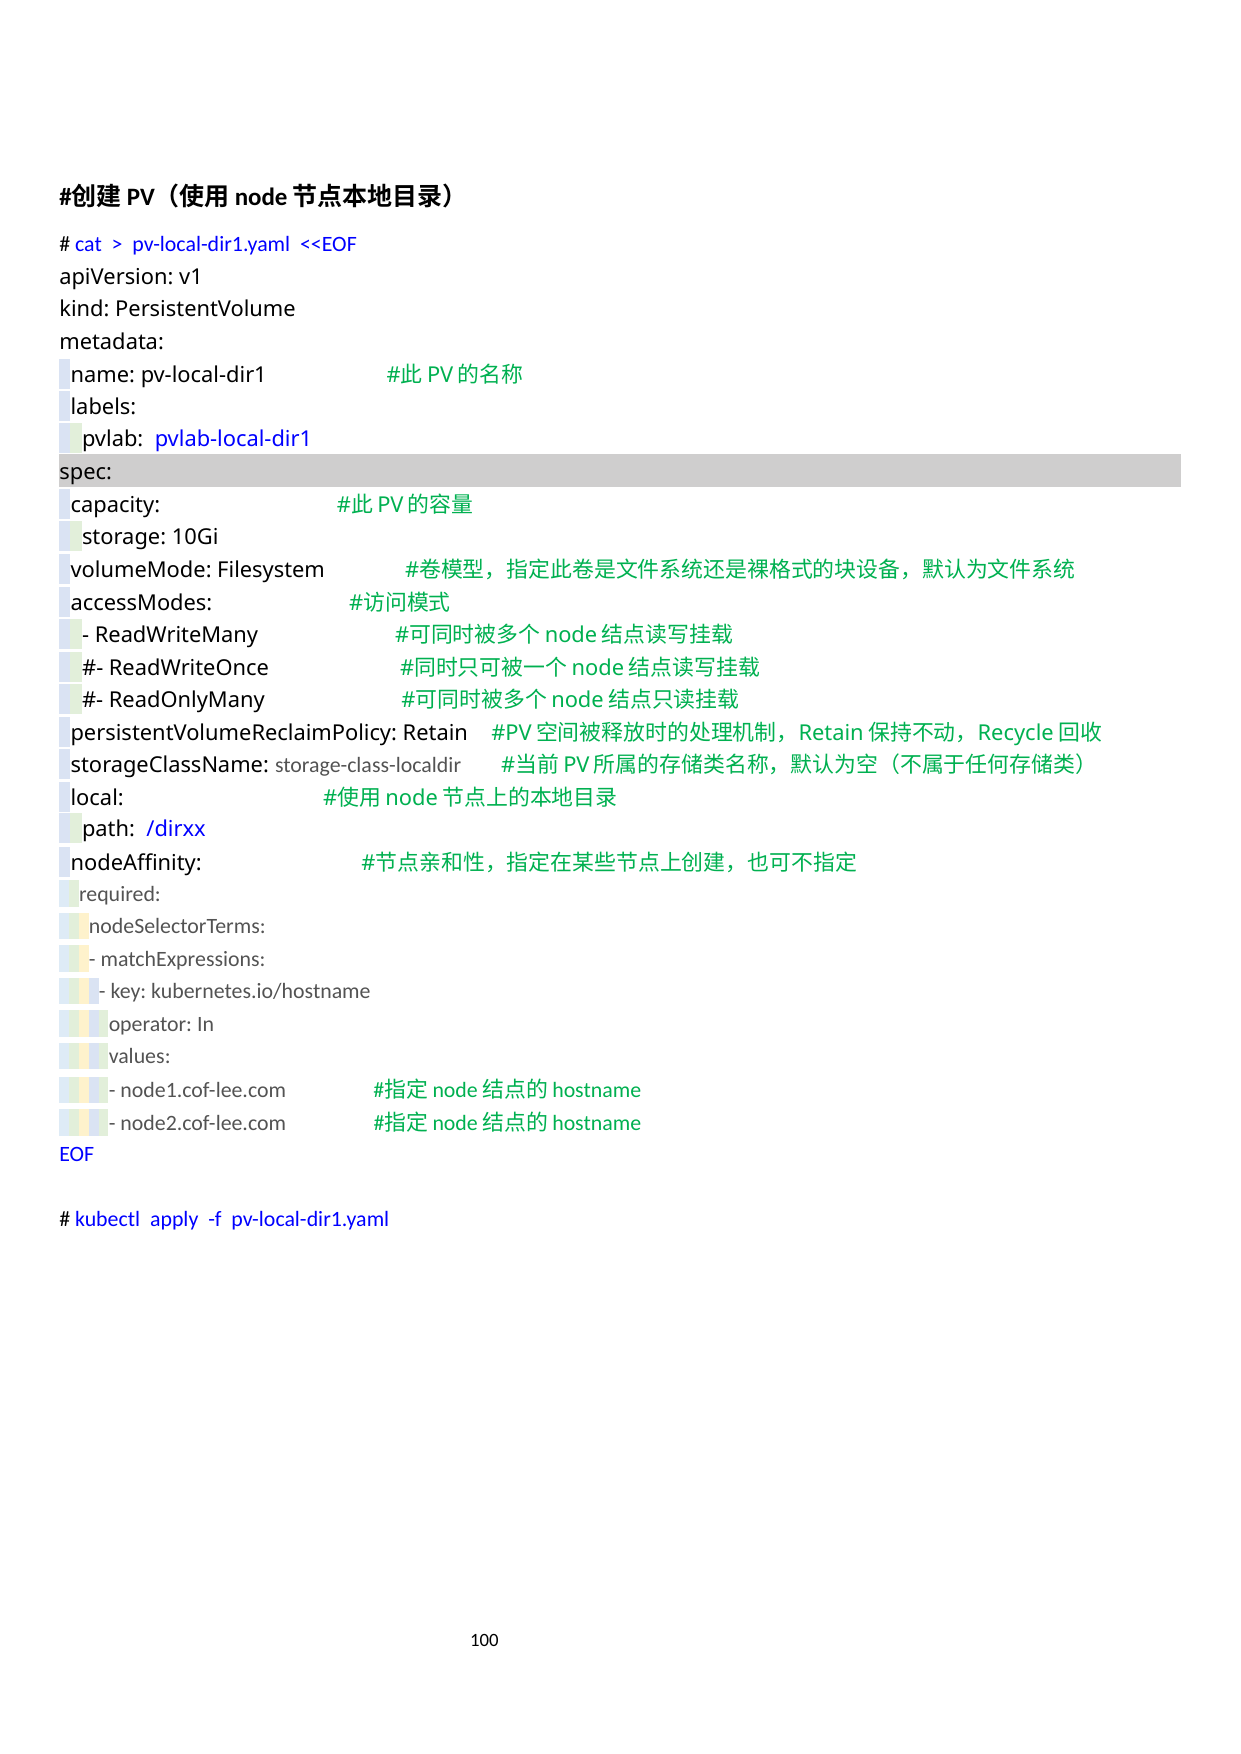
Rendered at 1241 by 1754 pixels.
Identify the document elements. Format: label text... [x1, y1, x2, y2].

text path: /dirxx [59, 812, 1181, 844]
text #创建PV（使用node节点本地目录） [59, 162, 1181, 227]
text - node2.cof-lee.com #指定node结点的hostname [59, 1104, 1181, 1137]
text - ReadWriteMany #可同时被多个node结点读写挂载 [59, 617, 1181, 649]
text volumeMode: Filesystem #卷模型，指定此卷是文件系统还是裸格式的块设备，默认为文件系统 [59, 552, 1181, 584]
text storage: 10Gi [59, 519, 1181, 552]
text nodeAffinity: #节点亲和性，指定在某些节点上创建，也可不指定 [59, 844, 1181, 877]
text storageClassName: storage-class-localdir #当前PV所属的存储类名称，默认为空（不属于任何存储类） [59, 747, 1181, 779]
text values: [59, 1039, 1181, 1072]
text persistentVolumeReclaimPolicy: Retain #PV空间被释放时的处理机制，Retain保持不动，Recycle回收 [59, 714, 1181, 747]
text nodeSelectorTerms: [59, 909, 1181, 942]
text - node1.cof-lee.com #指定node结点的hostname [59, 1072, 1181, 1104]
text metadata: [59, 324, 1181, 357]
text operator: In [59, 1007, 1181, 1039]
text name: pv-local-dir1 #此PV的名称 [59, 357, 1181, 389]
text #- ReadWriteOnce #同时只可被一个node结点读写挂载 [59, 649, 1181, 682]
text pvlab: pvlab-local-dir1 [59, 422, 1181, 454]
text #- ReadOnlyMany #可同时被多个node结点只读挂载 [59, 682, 1181, 714]
text required: [59, 877, 1181, 909]
text kind: PersistentVolume [59, 292, 1181, 324]
text spec: [59, 454, 1181, 487]
text accessModes: #访问模式 [59, 584, 1181, 617]
text local: #使用node节点上的本地目录 [59, 779, 1181, 812]
text apiVersion: v1 [59, 259, 1181, 292]
text - matchExpressions: [59, 942, 1181, 974]
text EOF [59, 1137, 1181, 1169]
text labels: [59, 389, 1181, 422]
text # cat > pv-local-dir1.yaml <<EOF [59, 227, 1181, 259]
text capacity: #此PV的容量 [59, 487, 1181, 519]
text - key: kubernetes.io/hostname [59, 974, 1181, 1007]
text # kubectl apply -f pv-local-dir1.yaml [59, 1202, 1181, 1234]
